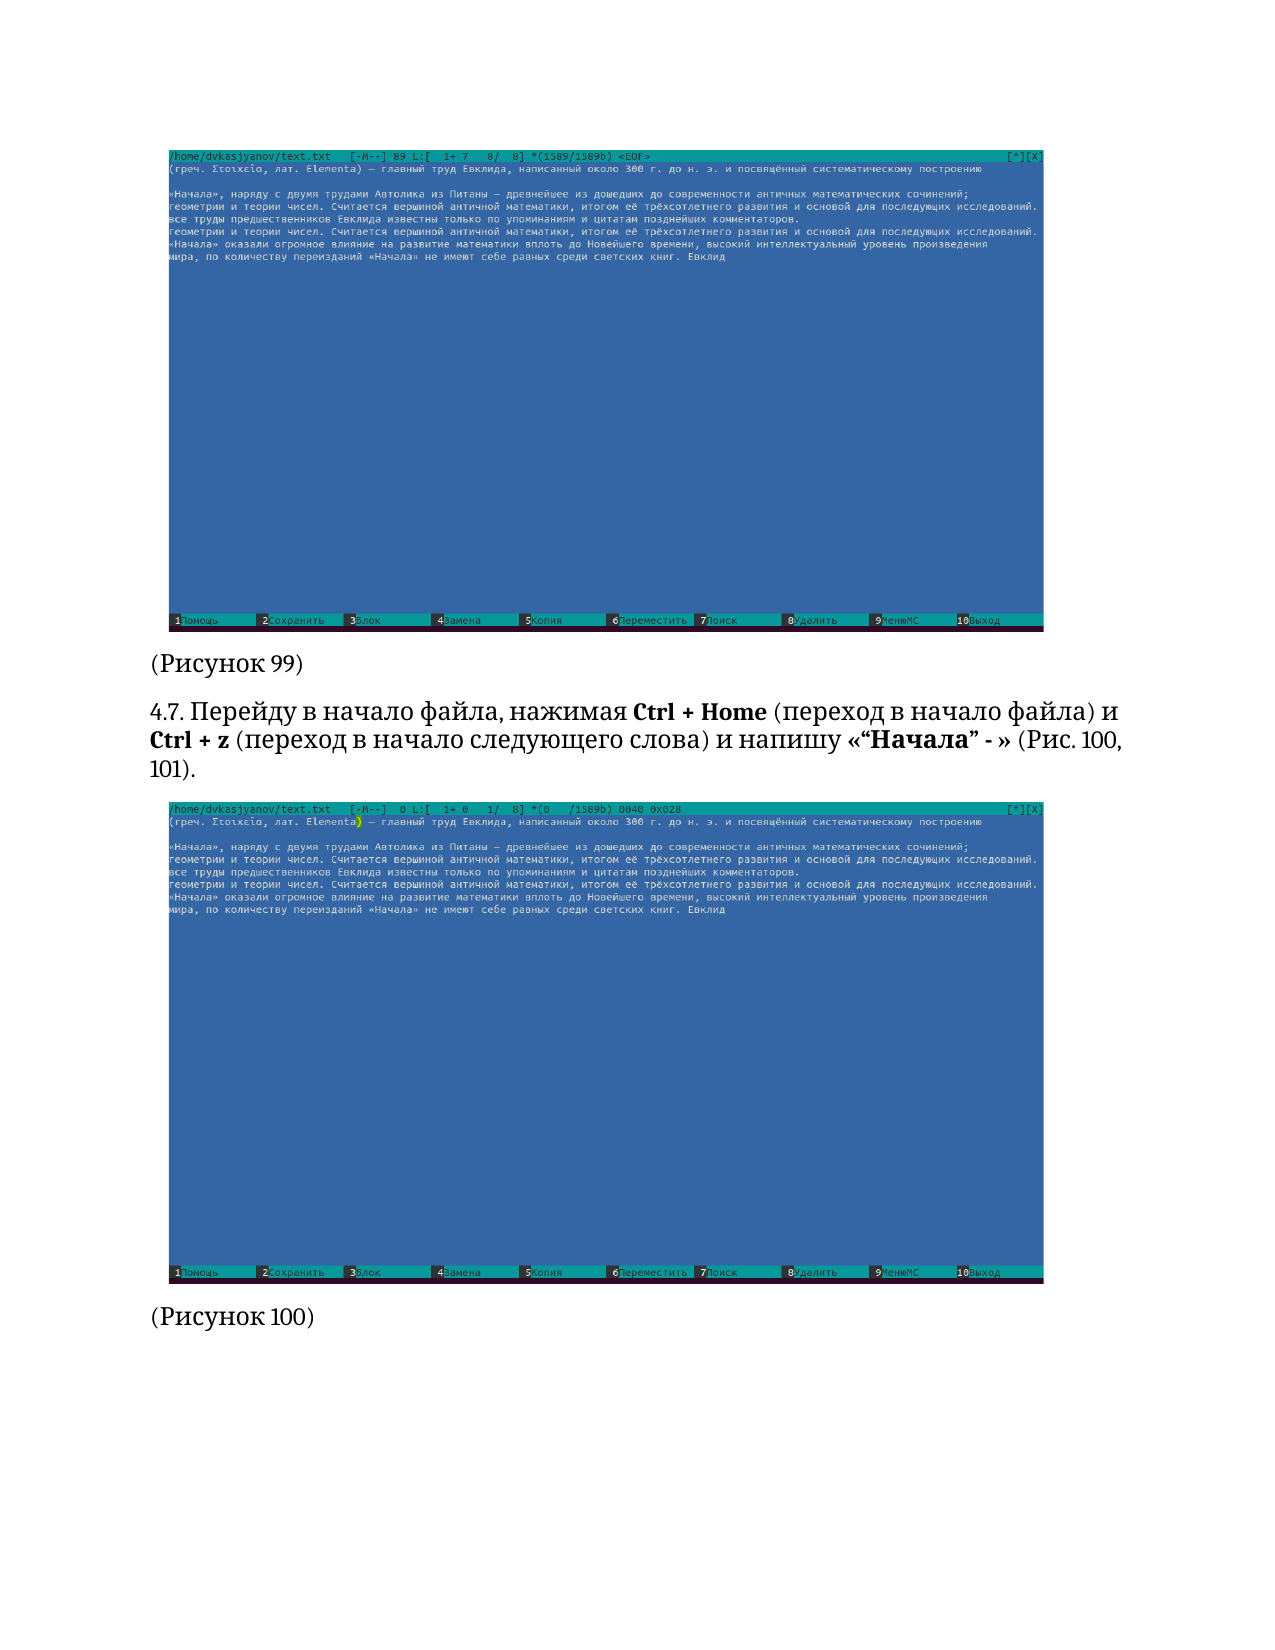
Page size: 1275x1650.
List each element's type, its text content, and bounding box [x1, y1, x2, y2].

text (Рисунок 99) [150, 650, 1125, 679]
picture [168, 150, 1044, 632]
text (Рисунок 100) [150, 1302, 1125, 1331]
text 4.7. Перейду в начало файла, нажимая Ctrl + Home (переход в начало файла) и Ctrl + z (переход в начало следующего слова) и напишу «“Начала” - » (Рис. 100, 101). [150, 697, 1125, 784]
picture [168, 802, 1044, 1284]
